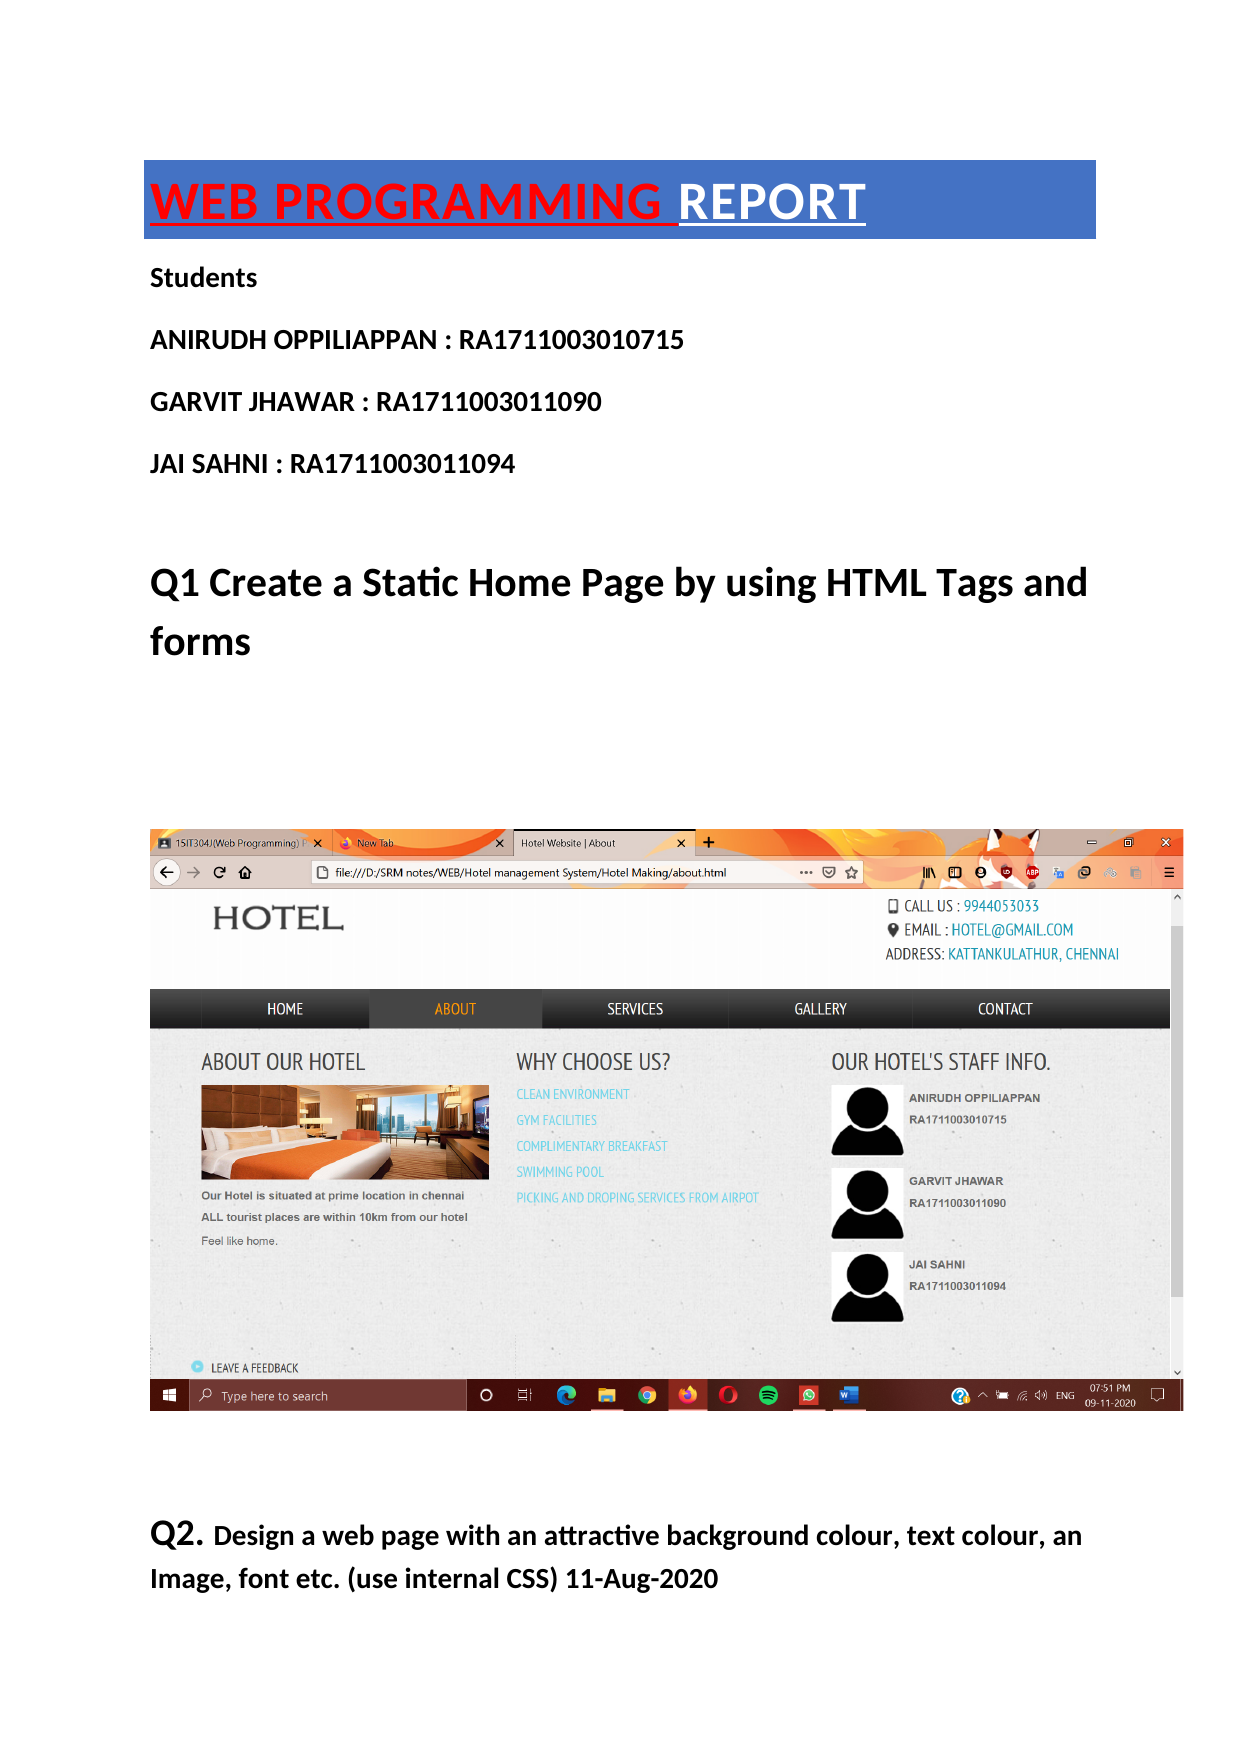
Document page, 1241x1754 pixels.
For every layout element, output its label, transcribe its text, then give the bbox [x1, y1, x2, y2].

text Q2. Design a web page with an attractive background colour, text colour, an Image, font etc. (use internal CSS) 11-Aug-2020 [150, 1509, 1090, 1596]
text Students [150, 259, 1090, 295]
text JAI SAHNI : RA1711003011094 [150, 445, 1090, 480]
text GARVIT JHAWAR : RA1711003011090 [150, 383, 1090, 418]
subtitle WEB PROGRAMMING REPORT [150, 167, 1090, 233]
text Q1 Create a Static Home Page by using HTML Tags and forms [150, 556, 1090, 666]
picture [150, 829, 1184, 1411]
text ANIRUDH OPPILIAPPAN : RA1711003010715 [150, 321, 1090, 357]
